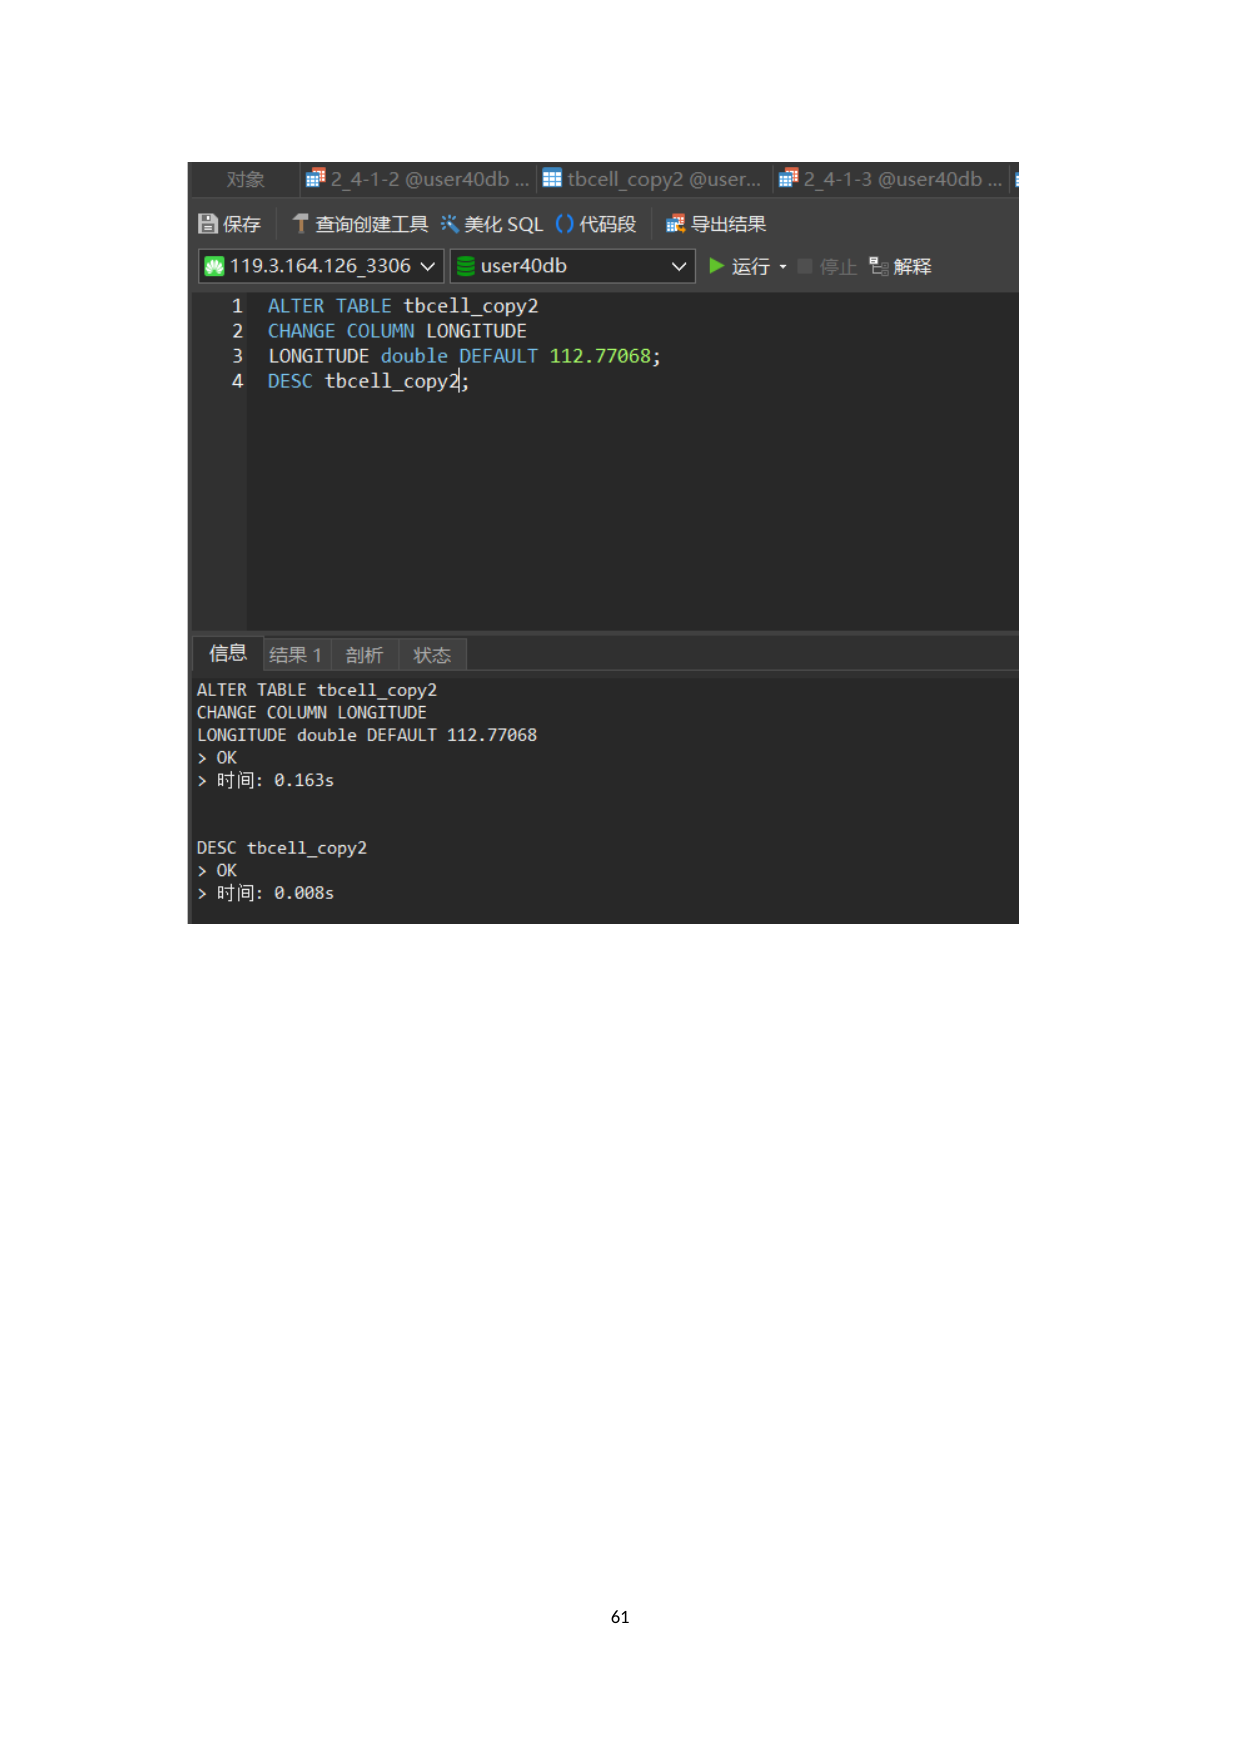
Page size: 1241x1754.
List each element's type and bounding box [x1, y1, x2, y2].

picture [187, 162, 1019, 924]
